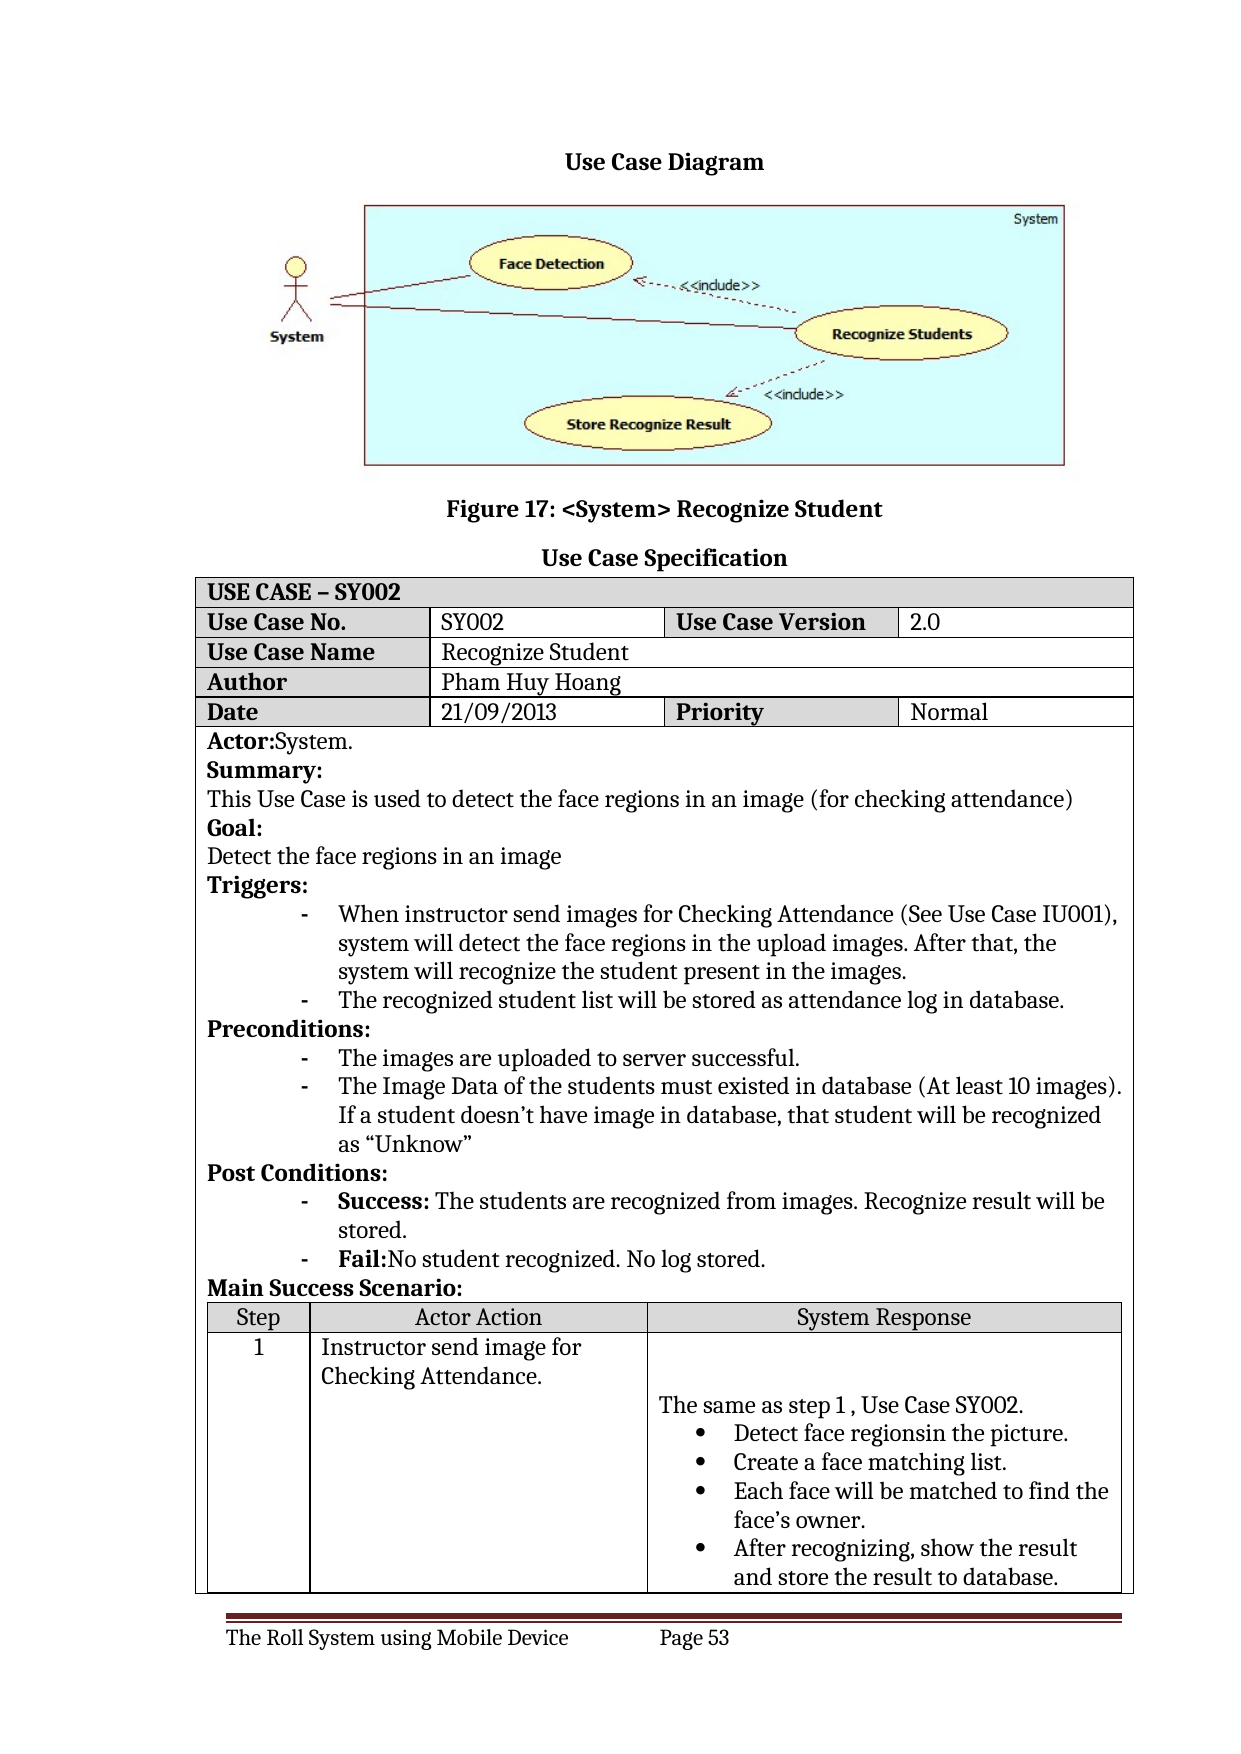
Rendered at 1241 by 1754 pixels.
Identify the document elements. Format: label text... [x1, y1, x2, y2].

table_cell Use Case Version [665, 608, 898, 637]
subtitle Use Case Specification [207, 544, 1122, 573]
table_cell Pham Huy Hoang [431, 668, 1133, 696]
table_cell Author [196, 668, 429, 696]
table_cell Use Case Name [196, 638, 429, 667]
table_header USE CASE – SY002 [196, 578, 1133, 607]
subtitle Use Case Diagram [207, 148, 1122, 176]
table_cell Priority [665, 698, 898, 726]
table_cell SY002 [431, 608, 664, 637]
table_cell 21/09/2013 [431, 698, 664, 726]
table_cell Date [196, 698, 429, 726]
table_cell Recognize Student [431, 638, 1133, 667]
table_cell 2.0 [899, 608, 1133, 637]
table_cell Normal [899, 698, 1133, 726]
table_cell Use Case No. [196, 608, 429, 637]
text Figure 17: <System> Recognize Student [207, 495, 1122, 523]
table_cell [196, 727, 1133, 1593]
picture [239, 180, 1090, 491]
